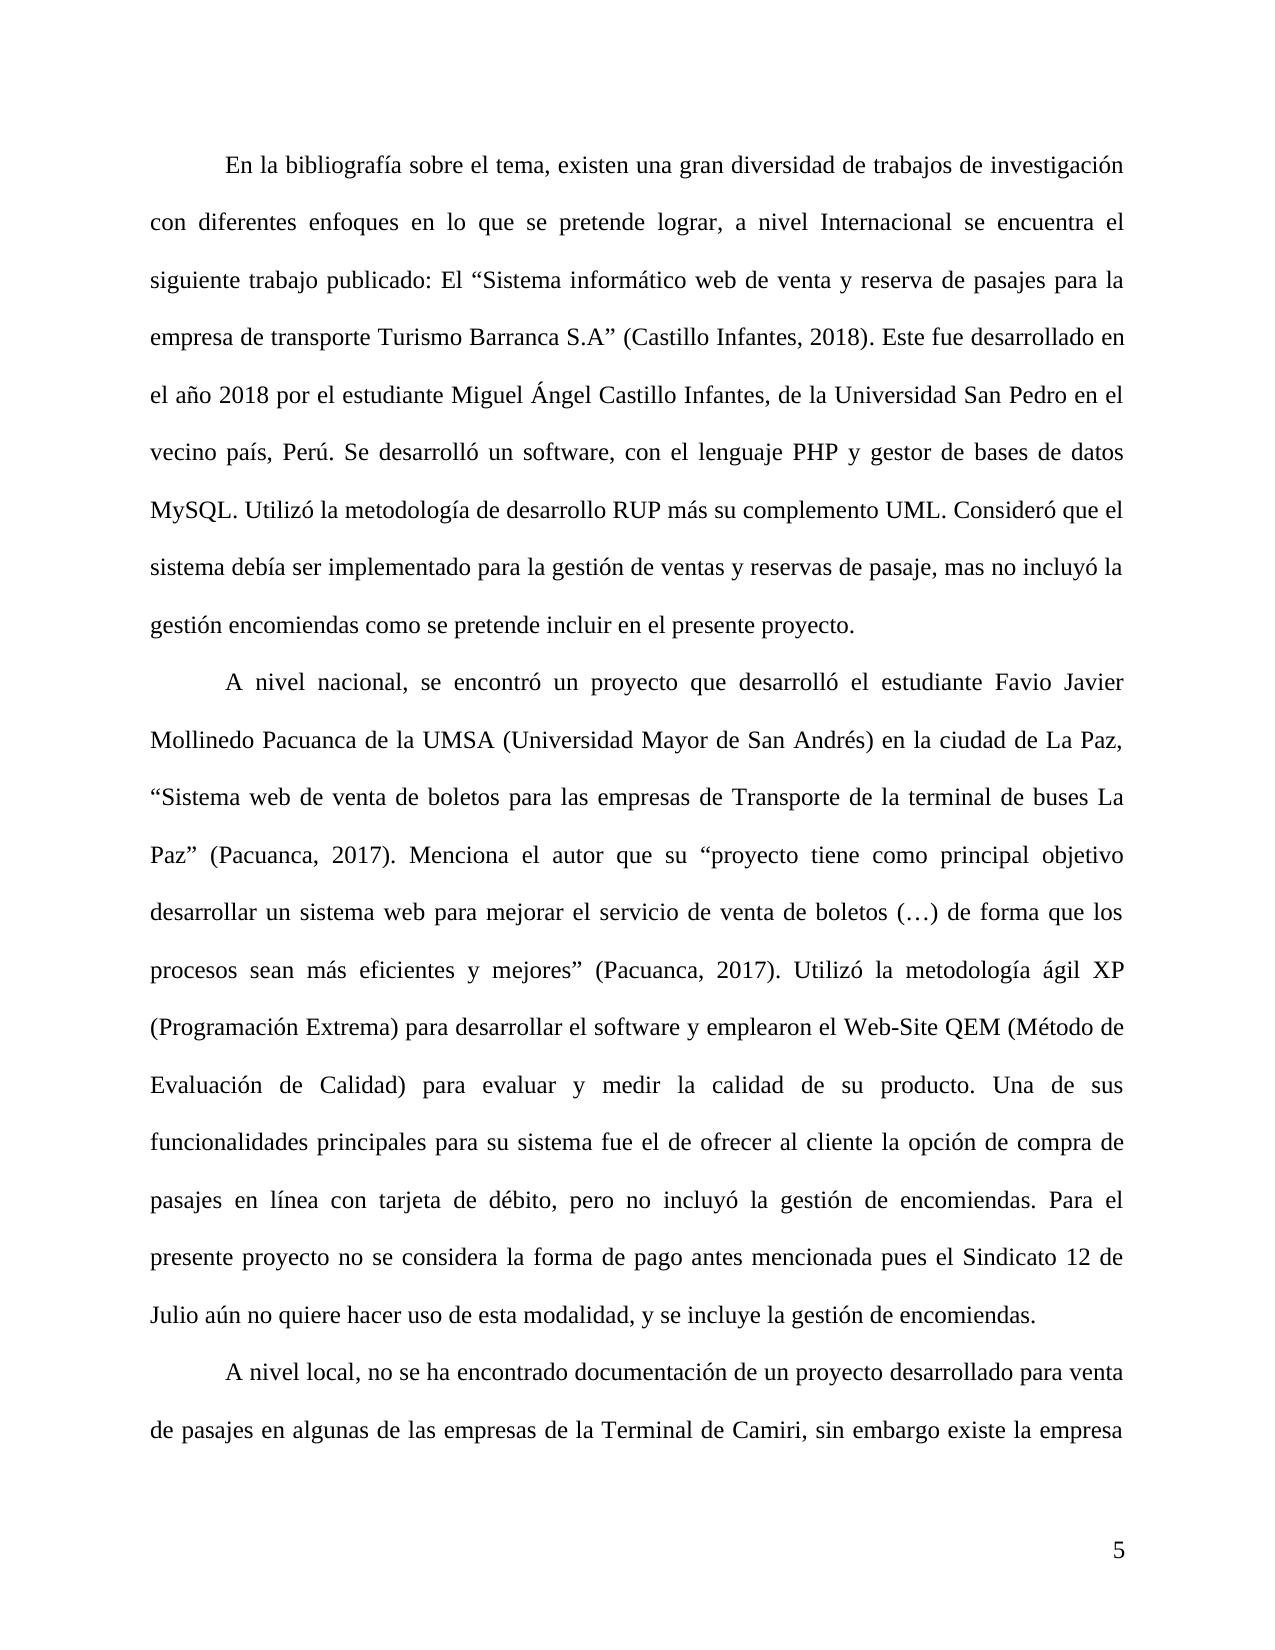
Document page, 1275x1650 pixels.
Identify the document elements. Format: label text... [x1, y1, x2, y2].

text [150, 1357, 1125, 1444]
text A nivel nacional, se encontró un proyecto que desarrolló el estudiante Favio Javier Mollinedo Pacuanca de la UMSA (Universidad Mayor de San Andrés) en la ciudad de La Paz, “Sistema web de venta de boletos para las empresas de Transporte de la terminal de buses La Paz”. Menciona el autor que su “proyecto tiene como principal objetivo desarrollar un sistema web para mejorar el servicio de venta de boletos (…) de forma que los procesos sean más eficientes y mejores” . Utilizó la metodología ágil XP (Programación Extrema) para desarrollar el software y emplearon el Web-Site QEM (Método de Evaluación de Calidad) para evaluar y medir la calidad de su producto. Una de sus funcionalidades principales para su sistema fue el de ofrecer al cliente la opción de compra de pasajes en línea con tarjeta de débito, pero no incluyó la gestión de encomiendas. Para el presente proyecto no se considera la forma de pago antes mencionada pues el Sindicato 12 de Julio aún no quiere hacer uso de esta modalidad, y se incluye la gestión de encomiendas. [150, 667, 1125, 1329]
text En la bibliografía sobre el tema, existen una gran diversidad de trabajos de investigación con diferentes enfoques en lo que se pretende lograr, a nivel Internacional se encuentra el siguiente trabajo publicado: El “Sistema informático web de venta y reserva de pasajes para la empresa de transporte Turismo Barranca S.A”. Este fue desarrollado en el año 2018 por el estudiante Miguel Ángel Castillo Infantes, de la Universidad San Pedro en el vecino país, Perú. Se desarrolló un software, con el lenguaje PHP y gestor de bases de datos MySQL. Utilizó la metodología de desarrollo RUP más su complemento UML. Consideró que el sistema debía ser implementado para la gestión de ventas y reservas de pasaje, mas no incluyó la gestión encomiendas como se pretende incluir en el presente proyecto. [150, 150, 1125, 639]
